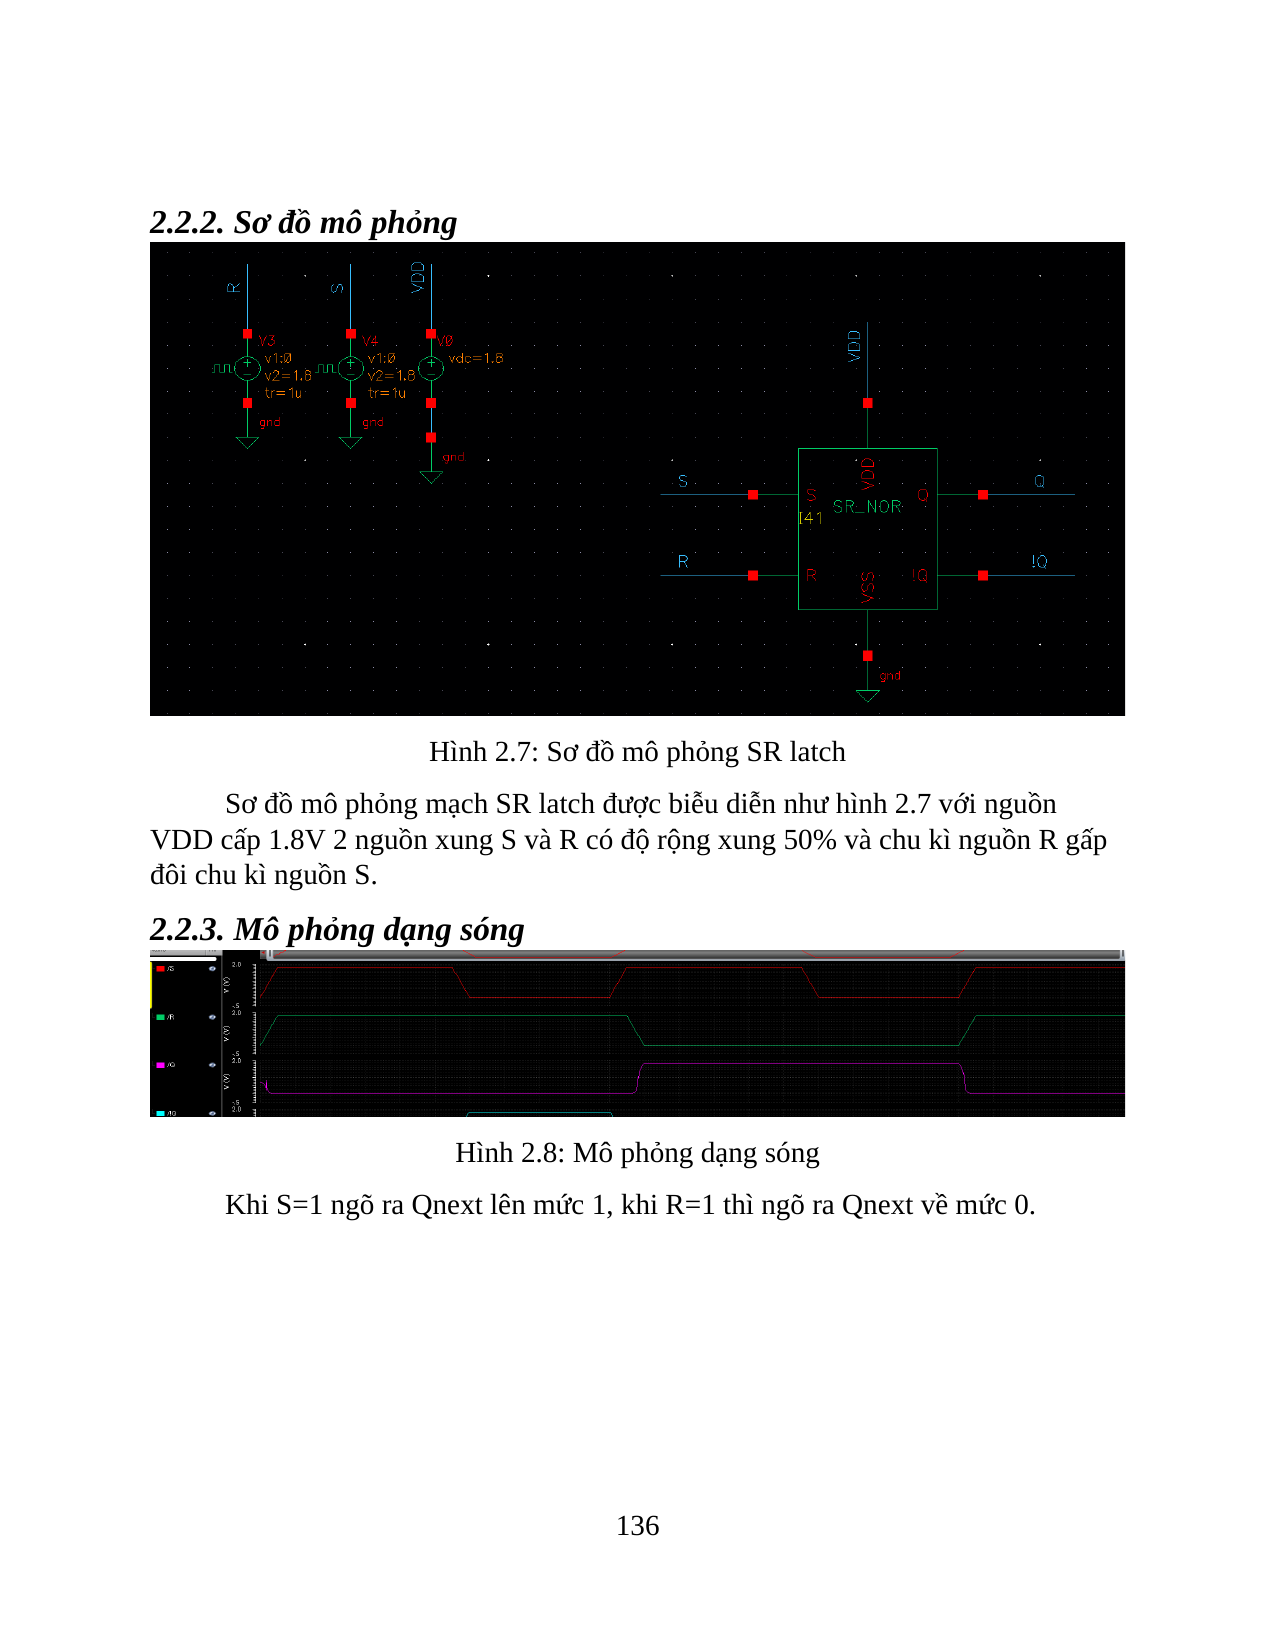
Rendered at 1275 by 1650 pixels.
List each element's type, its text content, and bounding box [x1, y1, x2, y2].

picture [150, 950, 1125, 1117]
text Khi S=1 ngõ ra Qnext lên mức 1, khi R=1 thì ngõ ra Qnext về mức 0. [150, 1187, 1125, 1221]
text Sơ đồ mô phỏng mạch SR latch được biễu diễn như hình 2.7 với nguồn VDD cấp 1.8V 2 nguồn xung S và R có độ rộng xung 50% và chu kì nguồn R gấp đôi chu kì nguồn S. [150, 786, 1125, 891]
subtitle 2.2.3. Mô phỏng dạng sóng [150, 909, 1125, 948]
subtitle 2.2.2. Sơ đồ mô phỏng [150, 202, 1125, 241]
picture [150, 242, 1125, 716]
text Hình 2.8: Mô phỏng dạng sóng [150, 1135, 1125, 1169]
text Hình 2.7: Sơ đồ mô phỏng SR latch [150, 734, 1125, 768]
